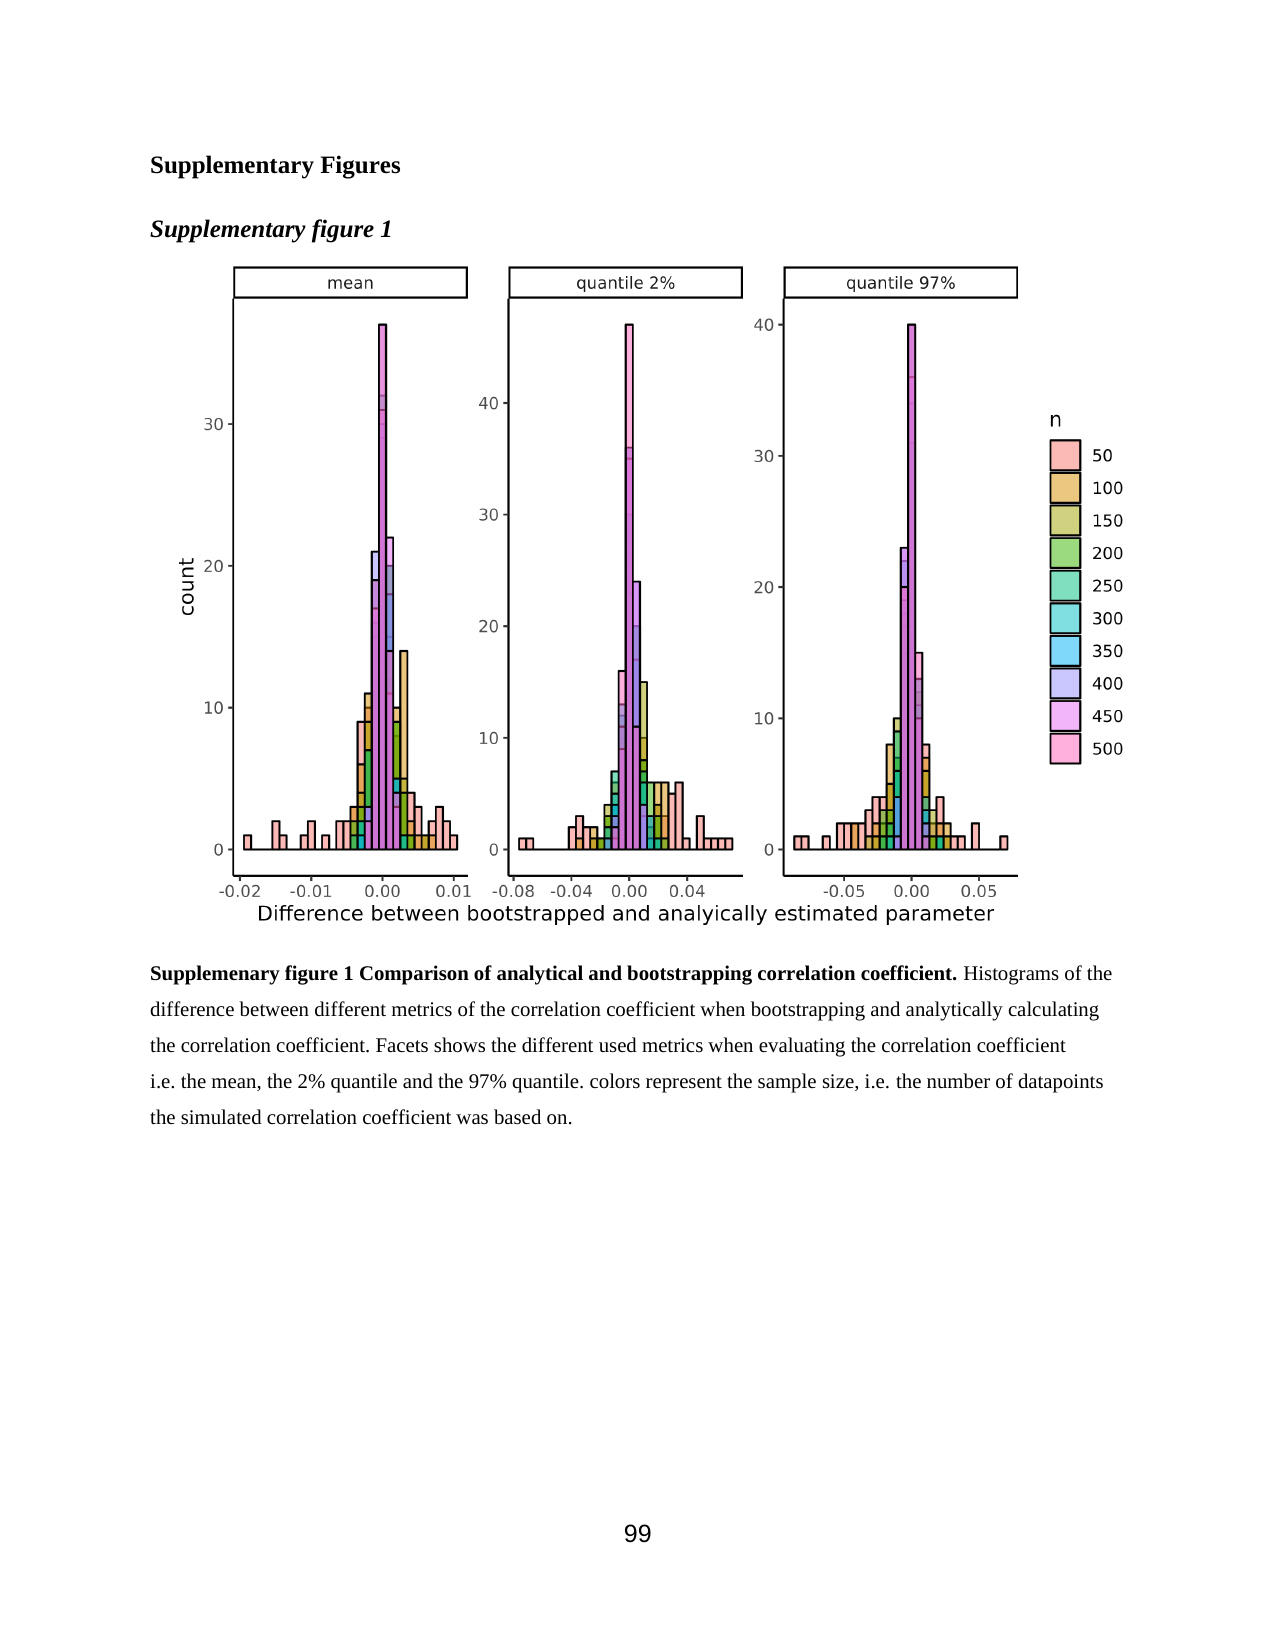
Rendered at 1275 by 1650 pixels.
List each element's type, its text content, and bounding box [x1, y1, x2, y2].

picture [168, 257, 1144, 935]
subtitle Supplementary figure 1 [150, 214, 1125, 243]
text Supplemenary figure 1 Comparison of analytical and bootstrapping correlation coefficient. Histograms of the difference between different metrics of the correlation coefficient when bootstrapping and analytically calculating the correlation coefficient. Facets shows the different used metrics when evaluating the correlation coefficient i.e. the mean, the 2% quantile and the 97% quantile. colors represent the sample size, i.e. the number of datapoints the simulated correlation coefficient was based on. [150, 961, 1125, 1129]
subtitle Supplementary Figures [150, 150, 1125, 179]
